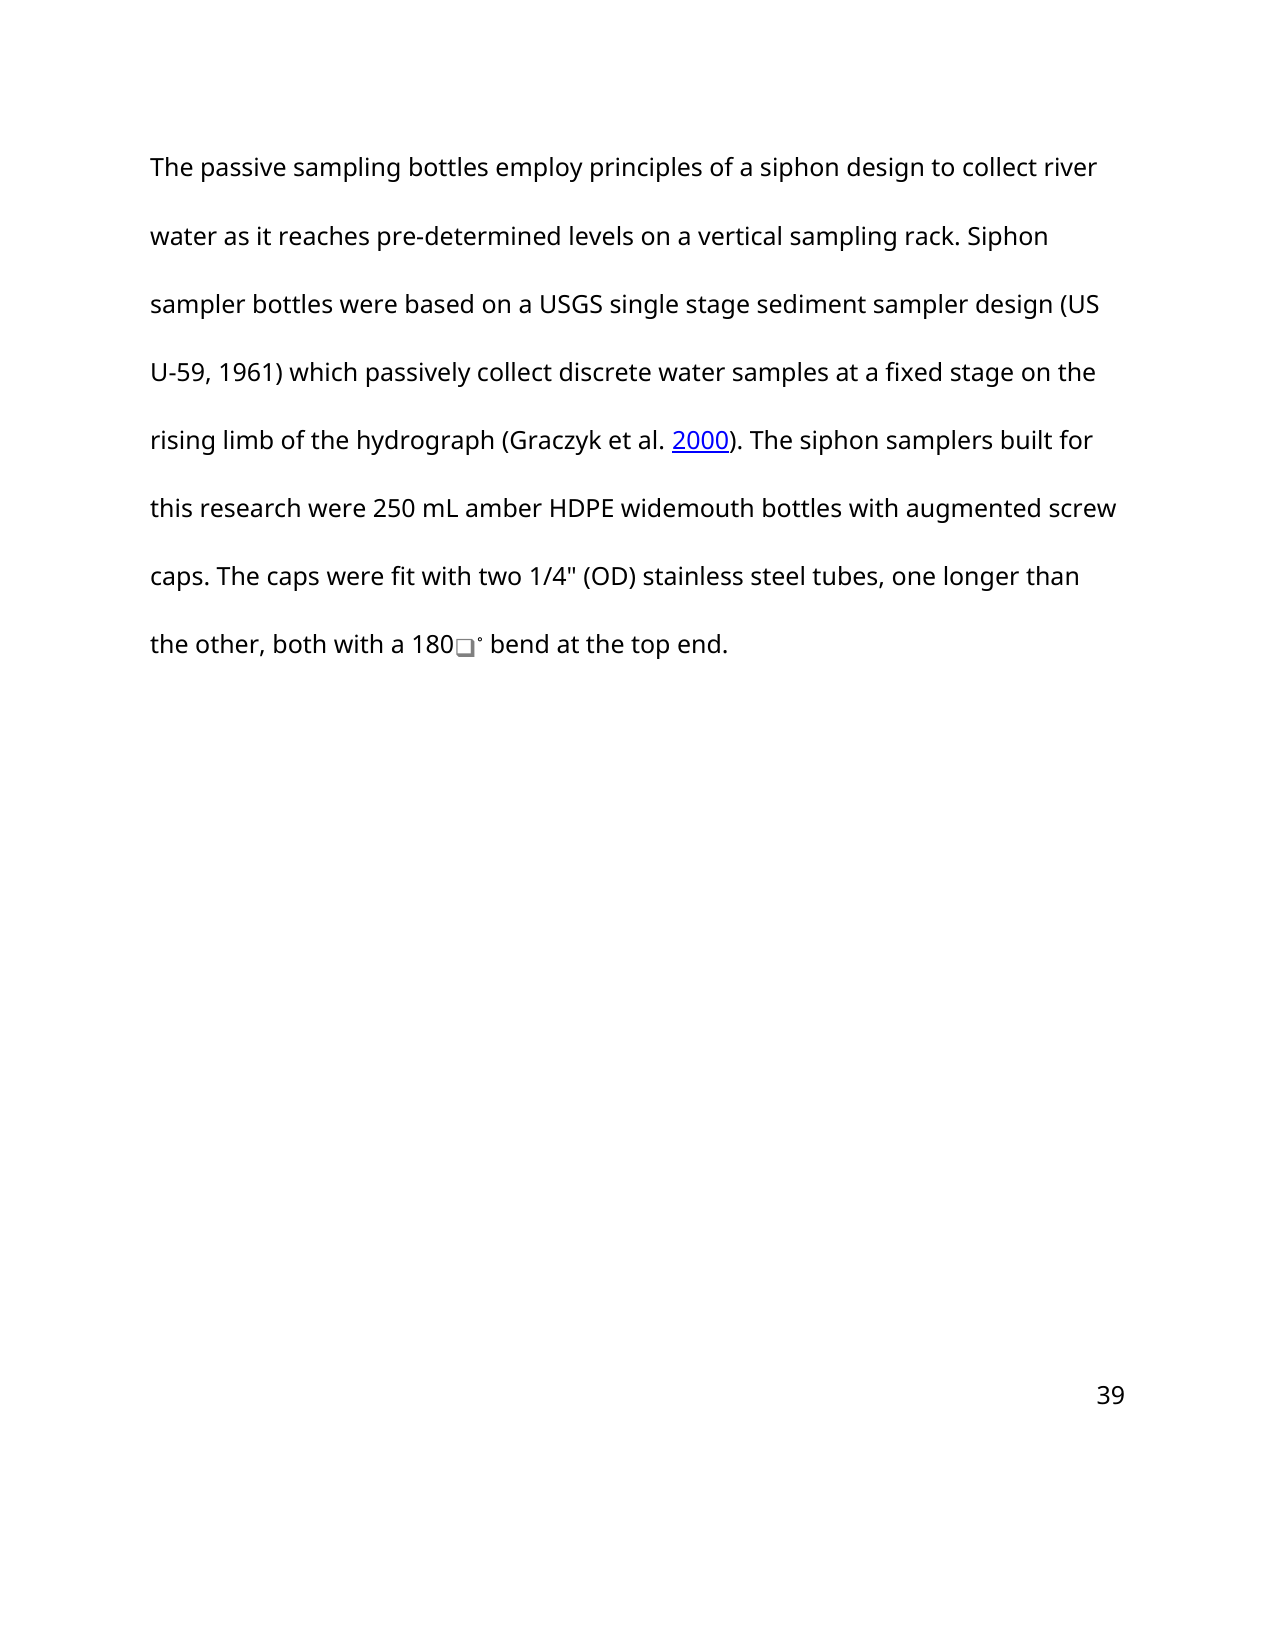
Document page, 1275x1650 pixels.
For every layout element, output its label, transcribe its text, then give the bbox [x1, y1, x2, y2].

text The passive sampling bottles employ principles of a siphon design to collect river water as it reaches pre-determined levels on a vertical sampling rack. Siphon sampler bottles were based on a USGS single stage sediment sampler design (US U-59, 1961) which passively collect discrete water samples at a fixed stage on the rising limb of the hydrograph (Graczyk et al. 2000). The siphon samplers built for this research were 250 mL amber HDPE widemouth bottles with augmented screw caps. The caps were fit with two 1/4" (OD) stainless steel tubes, one longer than the other, both with a 180 bend at the top end. [150, 150, 1125, 661]
